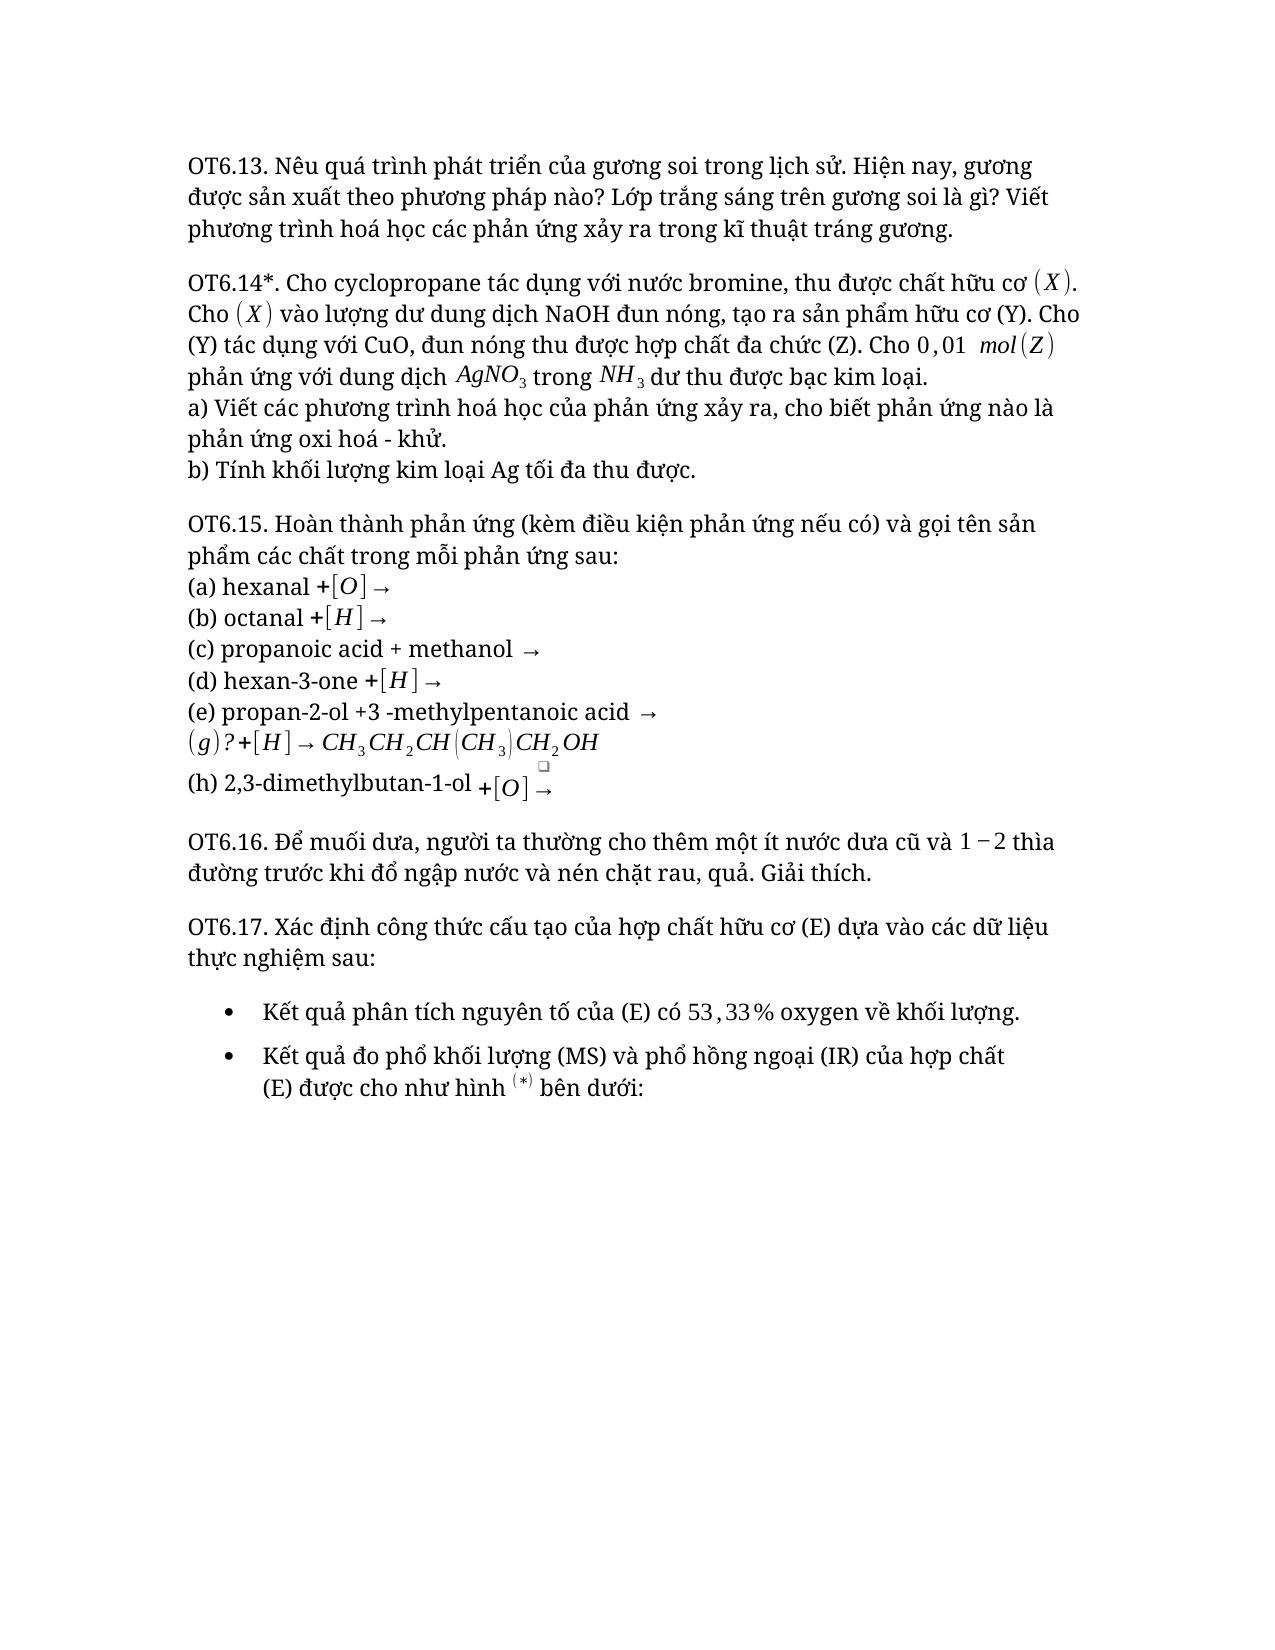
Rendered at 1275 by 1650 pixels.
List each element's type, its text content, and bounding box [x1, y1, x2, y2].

text OT6.17. Xác định công thức cấu tạo của hợp chất hữu cơ (E) dựa vào các dữ liệu thực nghiệm sau: [187, 911, 1087, 973]
list Kết quả phân tích nguyên tố của (E) có oxygen về khối lượng. [225, 996, 1087, 1028]
text OT6.15. Hoàn thành phản ứng (kèm điều kiện phản ứng nếu có) và gọi tên sản phẩm các chất trong mỗi phản ứng sau: (a) hexanal (b) octanal (c) propanoic acid + methanol (d) hexan-3-one (e) propan-2-ol +3 -methylpentanoic acid (h) 2,3-dimethylbutan-1-ol [187, 508, 1087, 803]
text OT6.16. Để muối dưa, người ta thường cho thêm một ít nước dưa cũ và thìa đường trước khi đổ ngập nước và nén chặt rau, quả. Giải thích. [187, 826, 1087, 888]
text OT6.14*. Cho cyclopropane tác dụng với nước bromine, thu được chất hữu cơ . Cho vào lượng dư dung dịch NaOH đun nóng, tạo ra sản phẩm hữu cơ (Y). Cho (Y) tác dụng với CuO, đun nóng thu được hợp chất đa chức (Z). Cho phản ứng với dung dịch trong dư thu được bạc kim loại. a) Viết các phương trình hoá học của phản ứng xảy ra, cho biết phản ứng nào là phản ứng oxi hoá - khử. b) Tính khối lượng kim loại Ag tối đa thu được. [187, 267, 1087, 486]
text OT6.13. Nêu quá trình phát triển của gương soi trong lịch sử. Hiện nay, gương được sản xuất theo phương pháp nào? Lớp trắng sáng trên gương soi là gì? Viết phương trình hoá học các phản ứng xảy ra trong kĩ thuật tráng gương. [187, 150, 1087, 244]
list Kết quả đo phổ khối lượng (MS) và phổ hồng ngoại (IR) của hợp chất (E) được cho như hình bên dưới: [225, 1040, 1087, 1134]
